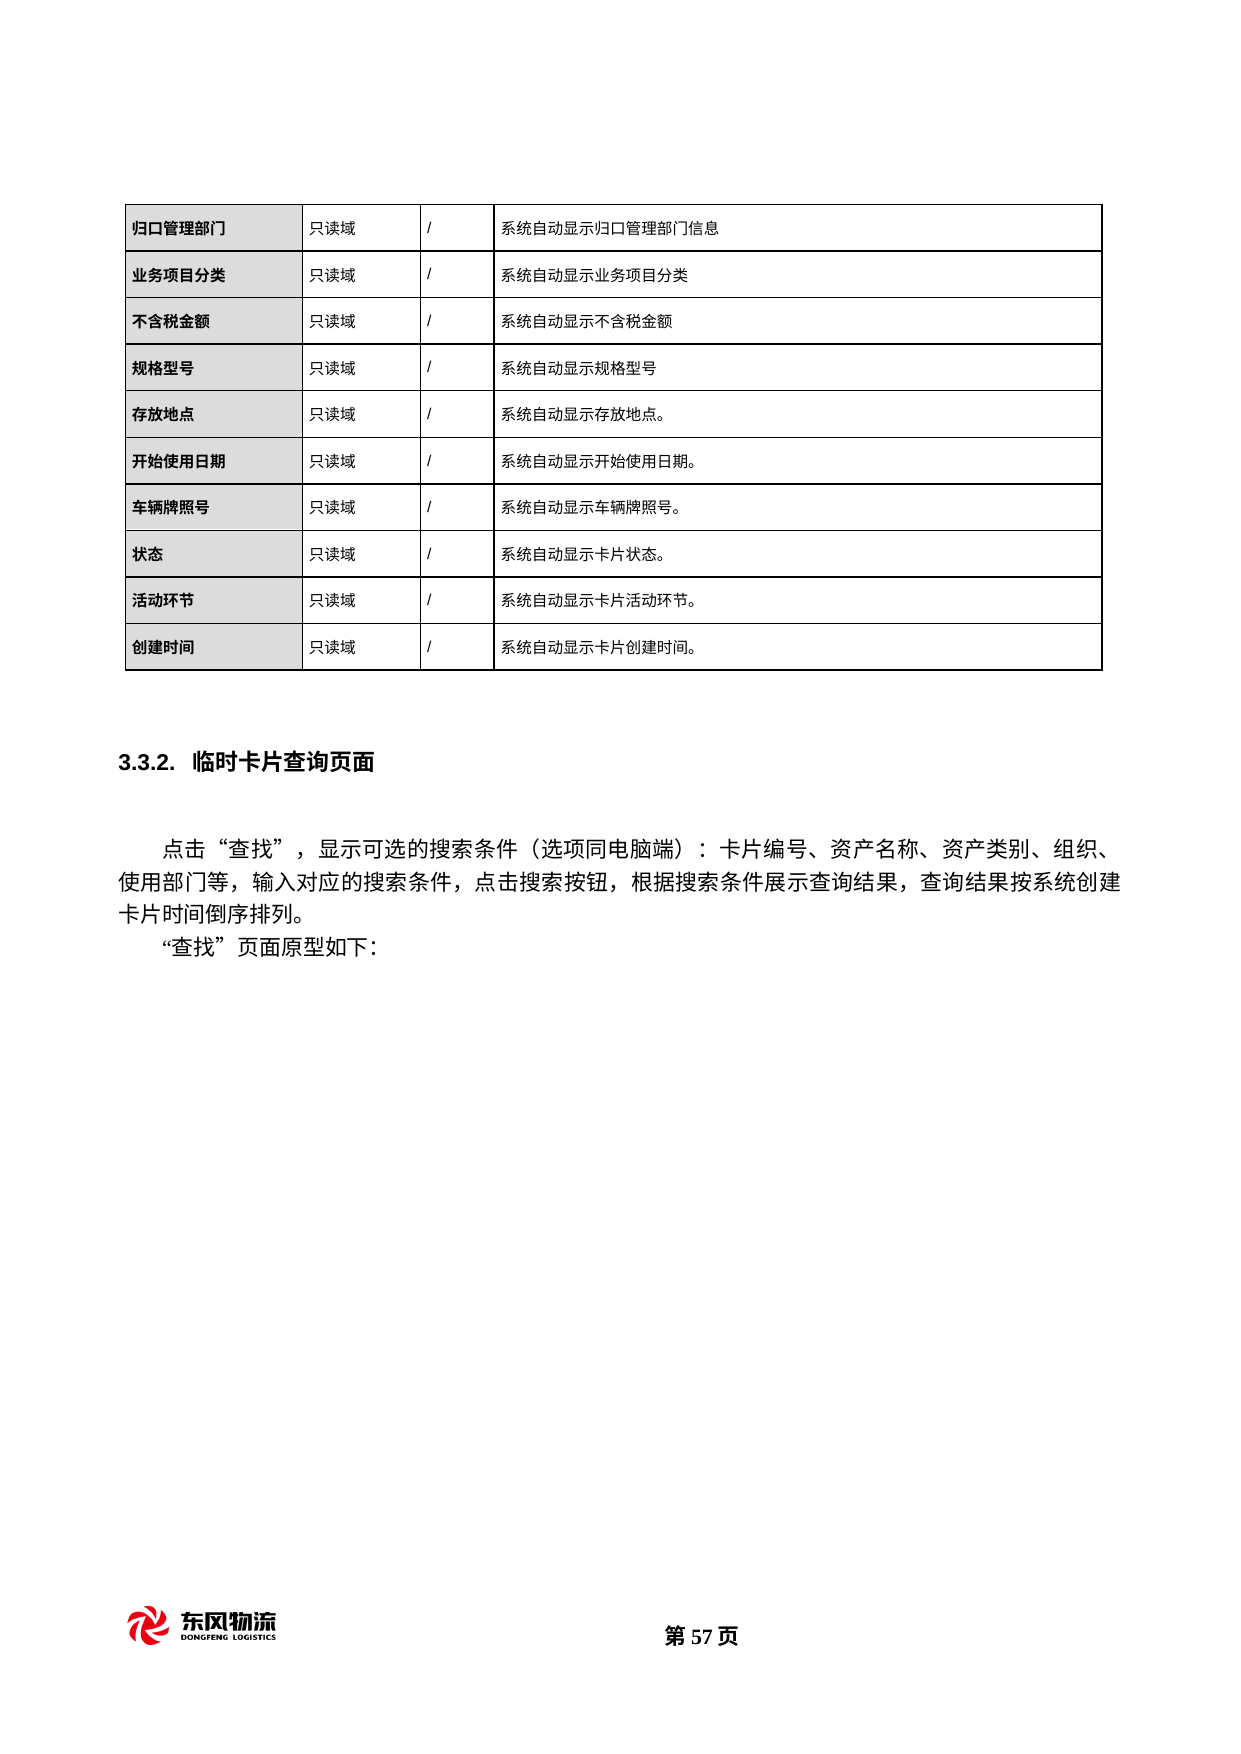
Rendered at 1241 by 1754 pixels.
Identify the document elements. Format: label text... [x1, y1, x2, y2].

table_cell 系统自动显示归口管理部门信息 [495, 205, 1101, 250]
table_cell 状态 [126, 531, 302, 576]
table_cell 系统自动显示存放地点。 [495, 391, 1101, 436]
table_cell 系统自动显示卡片创建时间。 [495, 624, 1101, 669]
table_cell 车辆牌照号 [126, 485, 302, 529]
table_cell 存放地点 [126, 391, 302, 436]
table_cell 只读域 [303, 578, 420, 623]
table_cell / [421, 205, 493, 250]
table_cell 规格型号 [126, 345, 302, 390]
table_cell 只读域 [303, 531, 420, 576]
table_cell / [421, 438, 493, 483]
table_cell 不含税金额 [126, 298, 302, 343]
table_cell 系统自动显示卡片状态。 [495, 531, 1101, 576]
table_cell / [421, 391, 493, 436]
table_cell / [421, 485, 493, 529]
table_cell / [421, 345, 493, 390]
table_cell 业务项目分类 [126, 252, 302, 297]
table_cell 开始使用日期 [126, 438, 302, 483]
table_cell 活动环节 [126, 578, 302, 623]
table_cell / [421, 298, 493, 343]
table_cell 只读域 [303, 205, 420, 250]
table_cell / [421, 624, 493, 669]
text “查找”页面原型如下： [118, 929, 1122, 962]
table_cell 系统自动显示车辆牌照号。 [495, 485, 1101, 529]
table_cell 系统自动显示规格型号 [495, 345, 1101, 390]
subtitle 临时卡片查询页面 [118, 728, 1122, 793]
table_cell 系统自动显示业务项目分类 [495, 252, 1101, 297]
table_cell 归口管理部门 [126, 205, 302, 250]
table_cell 只读域 [303, 252, 420, 297]
table_cell 只读域 [303, 438, 420, 483]
table_cell / [421, 578, 493, 623]
text 点击“查找”，显示可选的搜索条件（选项同电脑端）：卡片编号、资产名称、资产类别、组织、使用部门等，输入对应的搜索条件，点击搜索按钮，根据搜索条件展示查询结果，查询结果按系统创建卡片时间倒序排列。 [118, 832, 1122, 929]
table_cell 系统自动显示不含税金额 [495, 298, 1101, 343]
picture [127, 1606, 276, 1645]
table_cell 只读域 [303, 345, 420, 390]
table_cell 只读域 [303, 624, 420, 669]
table_cell / [421, 252, 493, 297]
table_cell 系统自动显示开始使用日期。 [495, 438, 1101, 483]
table_cell 只读域 [303, 485, 420, 529]
table_cell 只读域 [303, 298, 420, 343]
table_cell 只读域 [303, 391, 420, 436]
table_cell 系统自动显示卡片活动环节。 [495, 578, 1101, 623]
table_cell / [421, 531, 493, 576]
table_cell 创建时间 [126, 624, 302, 669]
